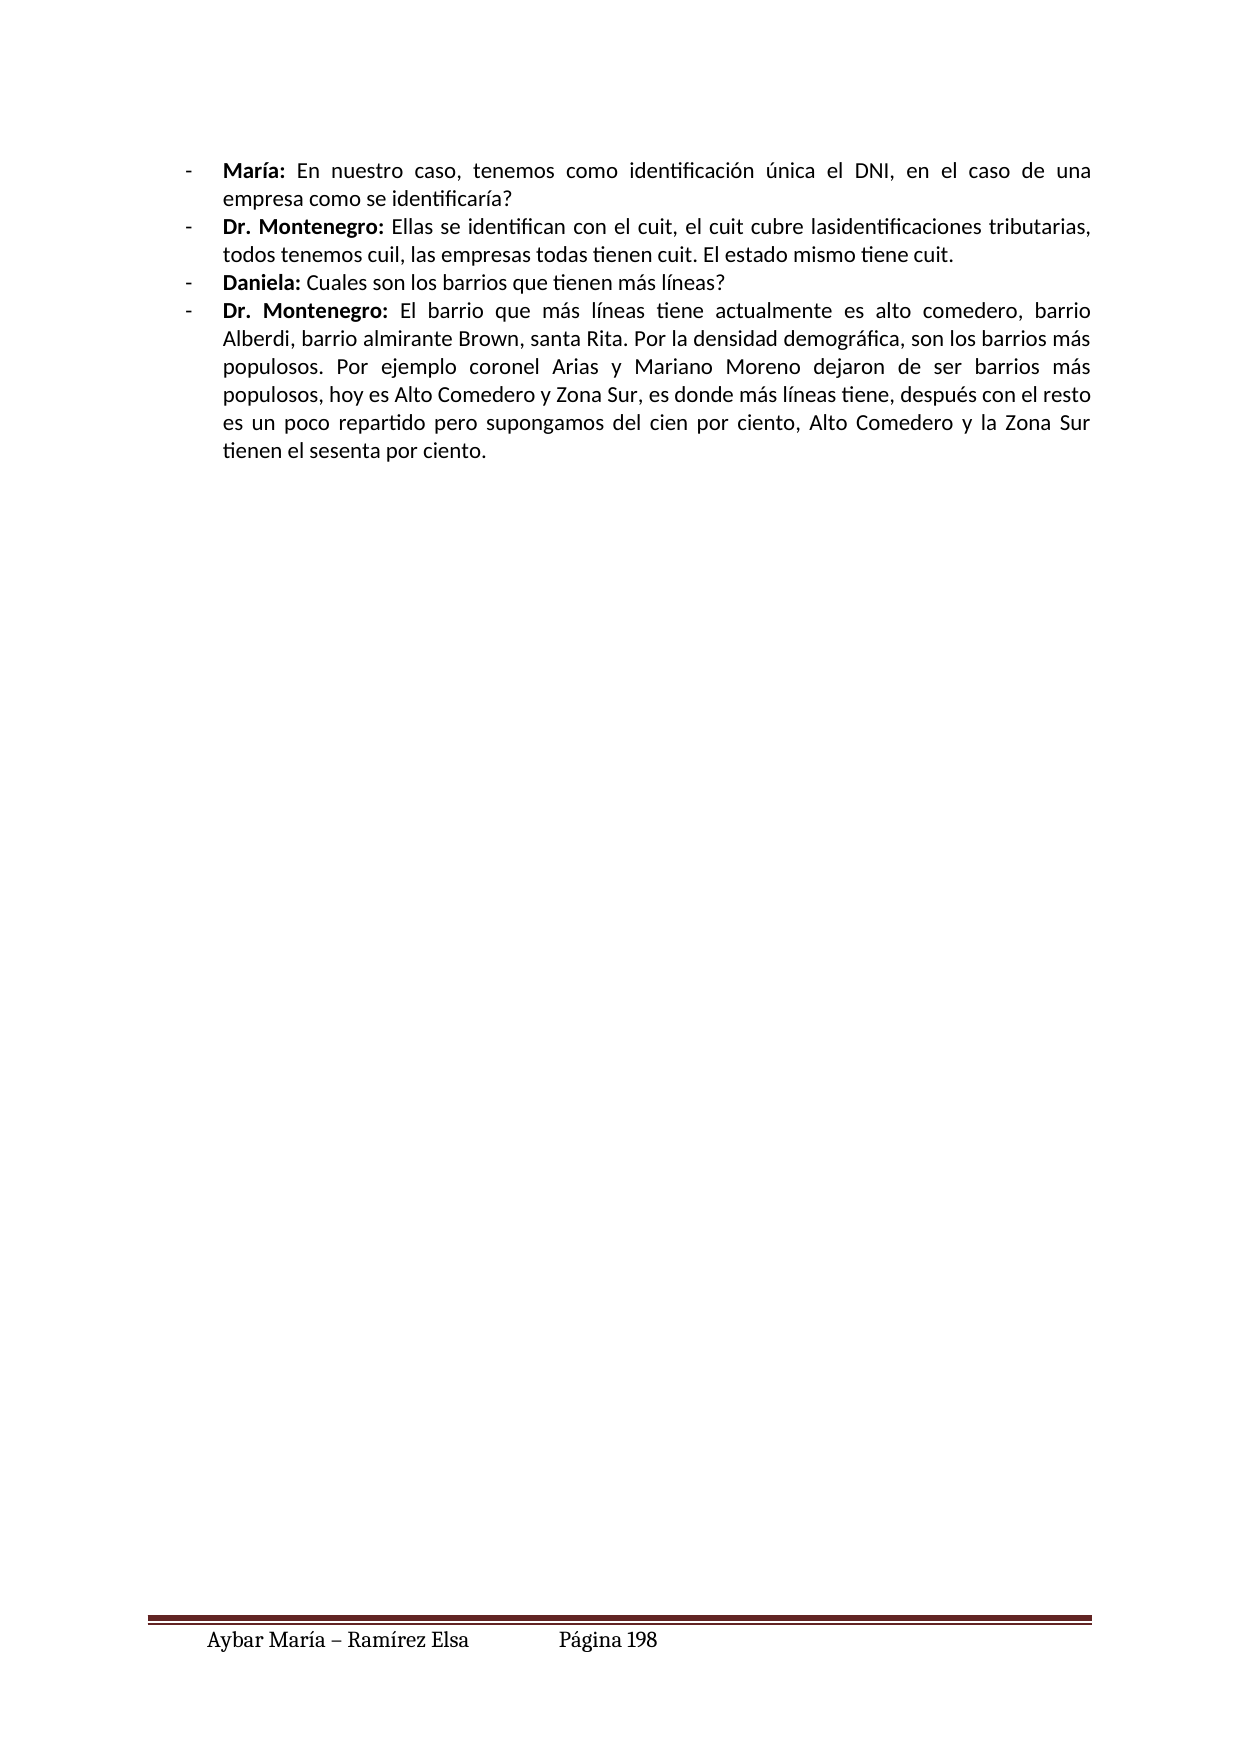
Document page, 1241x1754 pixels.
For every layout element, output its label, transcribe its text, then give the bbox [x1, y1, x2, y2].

list María: En nuestro caso, tenemos como identificación única el DNI, en el caso de una empresa como se identificaría? [185, 156, 1092, 212]
list Dr. Montenegro: Ellas se identifican con el cuit, el cuit cubre lasidentificaciones tributarias, todos tenemos cuil, las empresas todas tienen cuit. El estado mismo tiene cuit. [185, 212, 1092, 268]
list Dr. Montenegro: El barrio que más líneas tiene actualmente es alto comedero, barrio Alberdi, barrio almirante Brown, santa Rita. Por la densidad demográfica, son los barrios más populosos. Por ejemplo coronel Arias y Mariano Moreno dejaron de ser barrios más populosos, hoy es Alto Comedero y Zona Sur, es donde más líneas tiene, después con el resto es un poco repartido pero supongamos del cien por ciento, Alto Comedero y la Zona Sur tienen el sesenta por ciento. [185, 296, 1092, 464]
list Daniela: Cuales son los barrios que tienen más líneas? [185, 268, 1092, 296]
